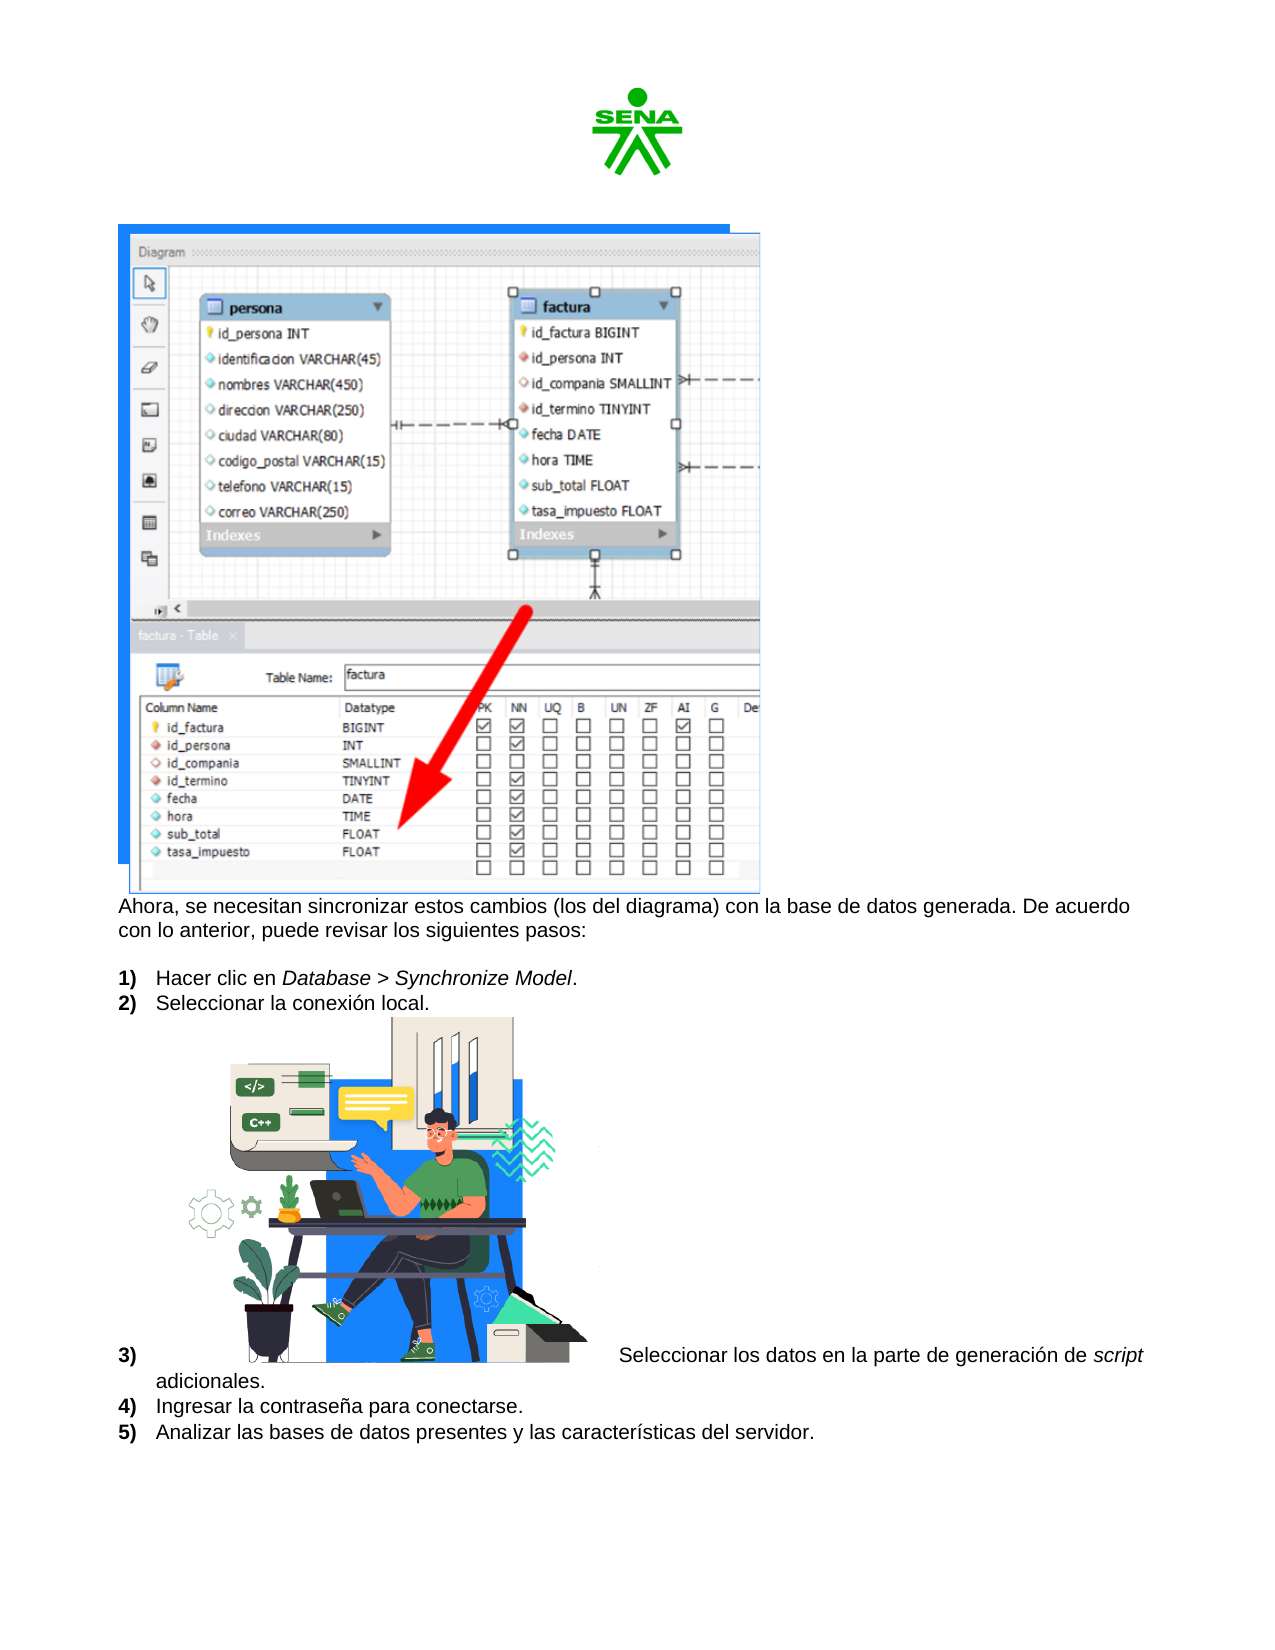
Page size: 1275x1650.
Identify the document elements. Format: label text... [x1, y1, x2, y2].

list Analizar las bases de datos presentes y las características del servidor. [118, 1420, 1157, 1444]
text Ahora, se necesitan sincronizar estos cambios (los del diagrama) con la base de datos generada. De acuerdo con lo anterior, puede revisar los siguientes pasos: [118, 893, 1157, 941]
picture [118, 224, 761, 894]
list Hacer clic en Database > Synchronize Model. [118, 965, 1157, 989]
list Seleccionar los datos en la parte de generación de script adicionales. [118, 1017, 1157, 1392]
picture [592, 87, 683, 176]
list Seleccionar la conexión local. [118, 991, 1157, 1015]
list Ingresar la contraseña para conectarse. [118, 1394, 1157, 1418]
